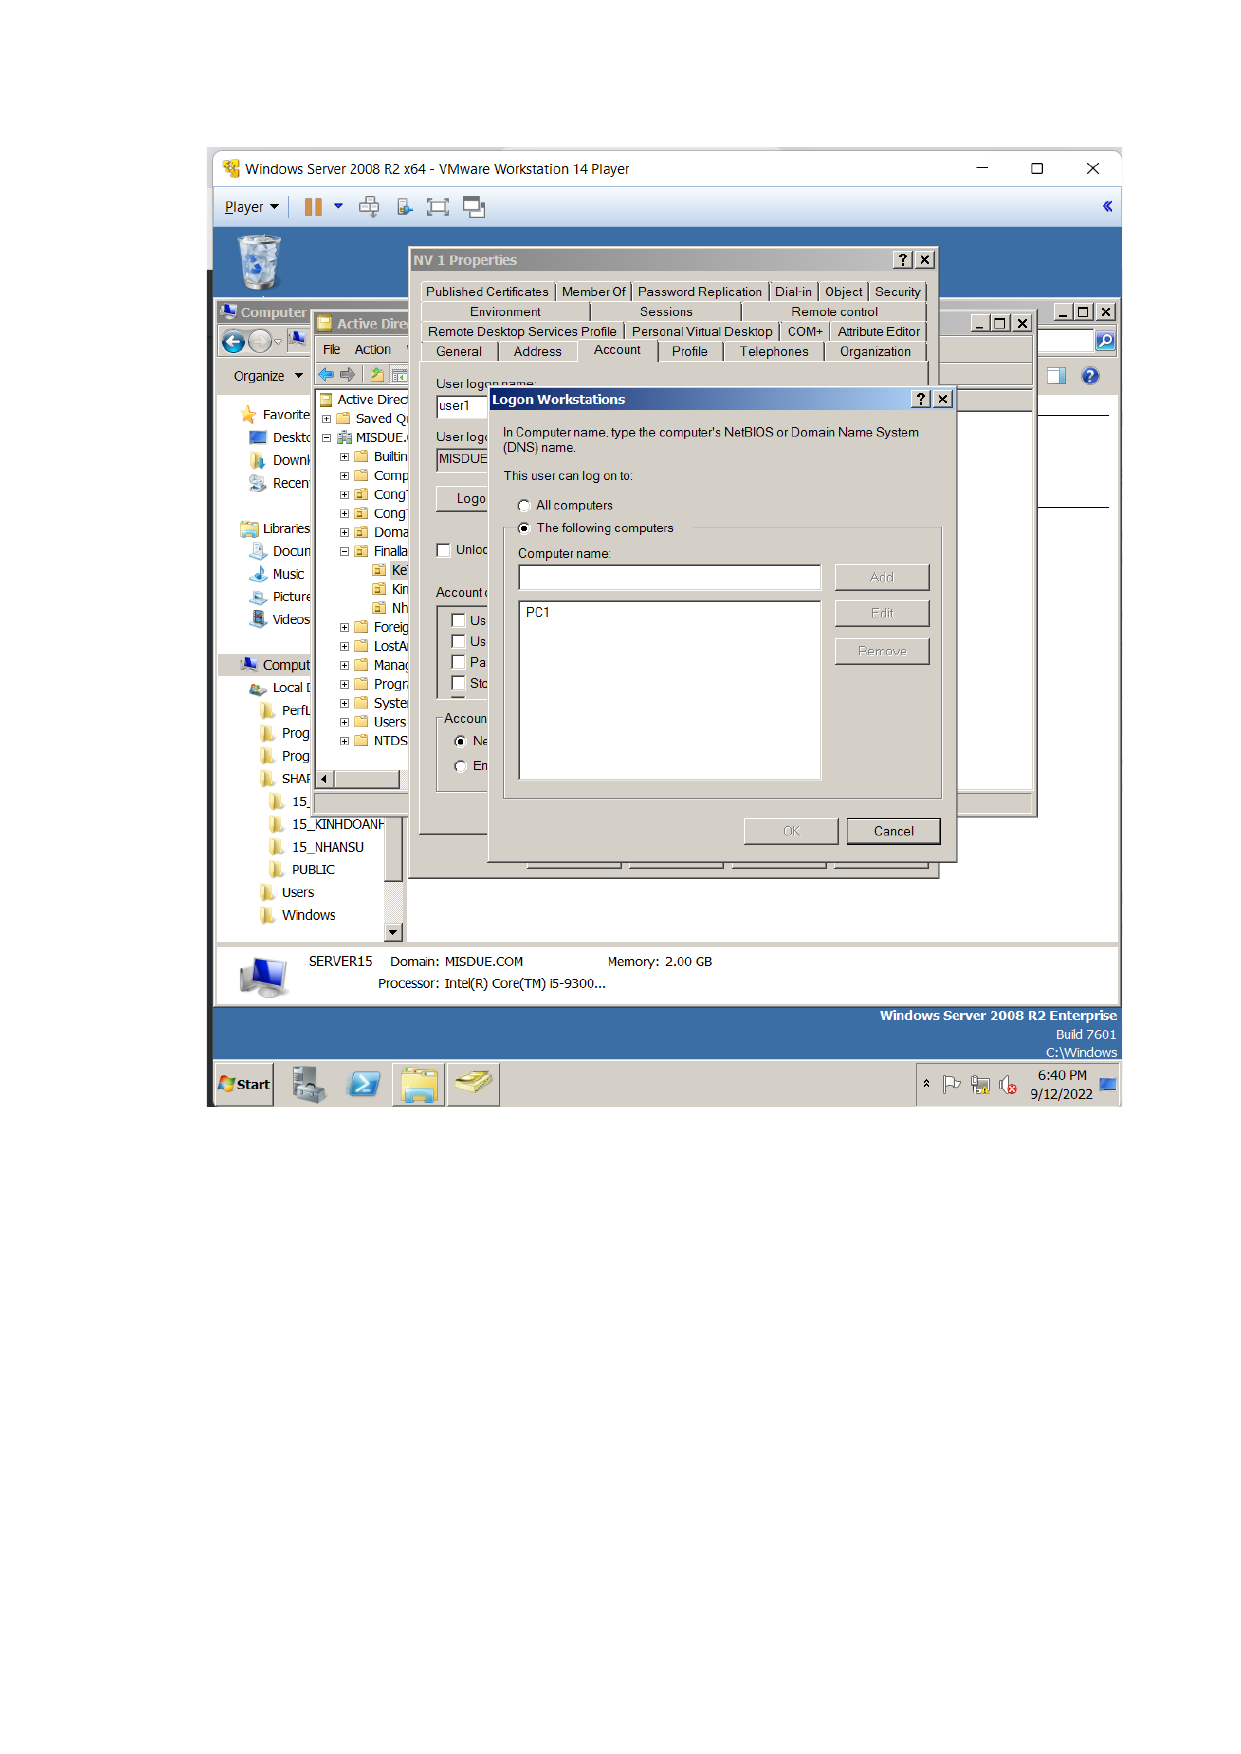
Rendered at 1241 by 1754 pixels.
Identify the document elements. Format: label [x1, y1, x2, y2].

picture [206, 147, 1123, 1107]
